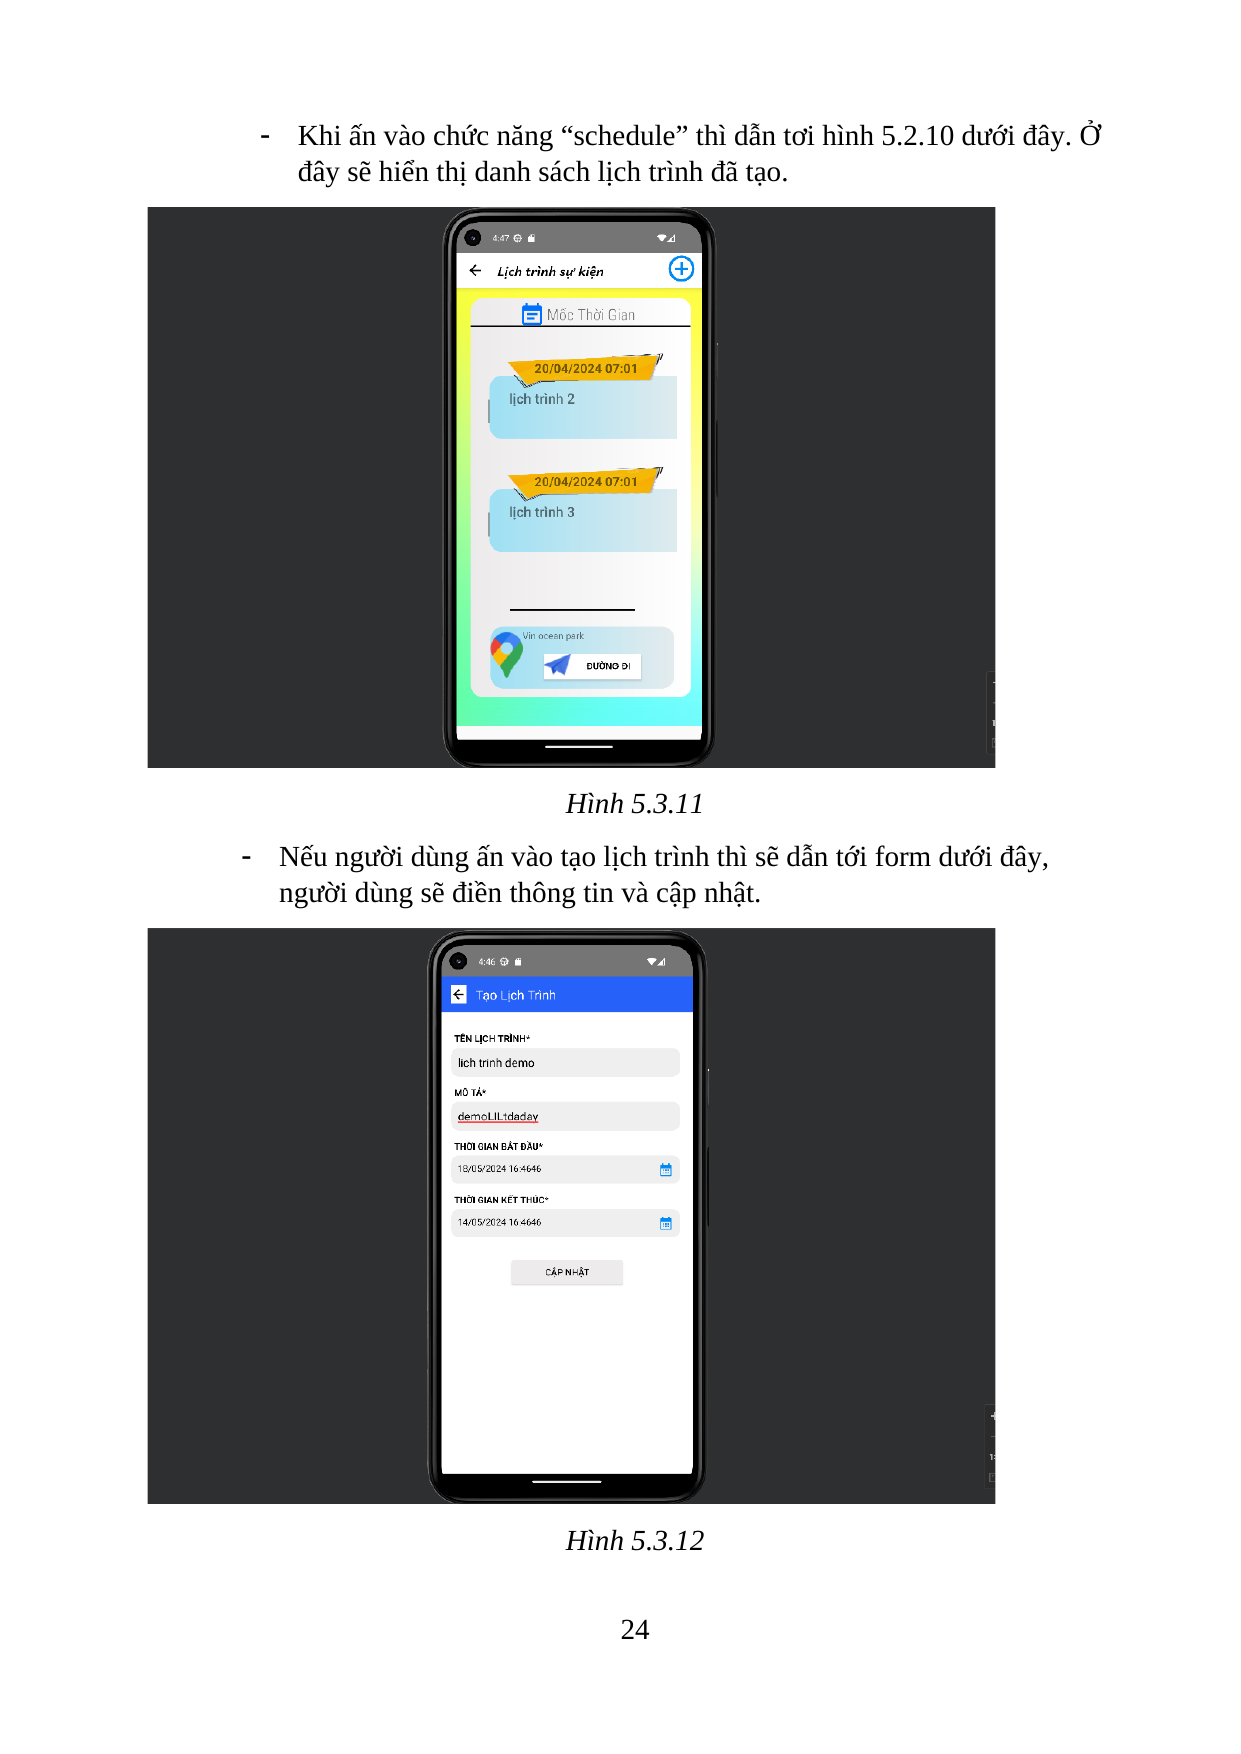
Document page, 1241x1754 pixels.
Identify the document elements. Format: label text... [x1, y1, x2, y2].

picture [147, 928, 996, 1504]
list Nếu người dùng ấn vào tạo lịch trình thì sẽ dẫn tới form dưới đây, người dùng sẽ điền thông tin và cập nhật. [241, 839, 1122, 909]
list Khi ấn vào chức năng “schedule” thì dẫn tơi hình 5.2.10 dưới đây. Ở đây sẽ hiển thị danh sách lịch trình đã tạo. [260, 118, 1122, 188]
text Hình 5.3.12 [148, 1523, 1122, 1557]
text Hình 5.3.11 [148, 787, 1122, 820]
picture [147, 207, 996, 768]
